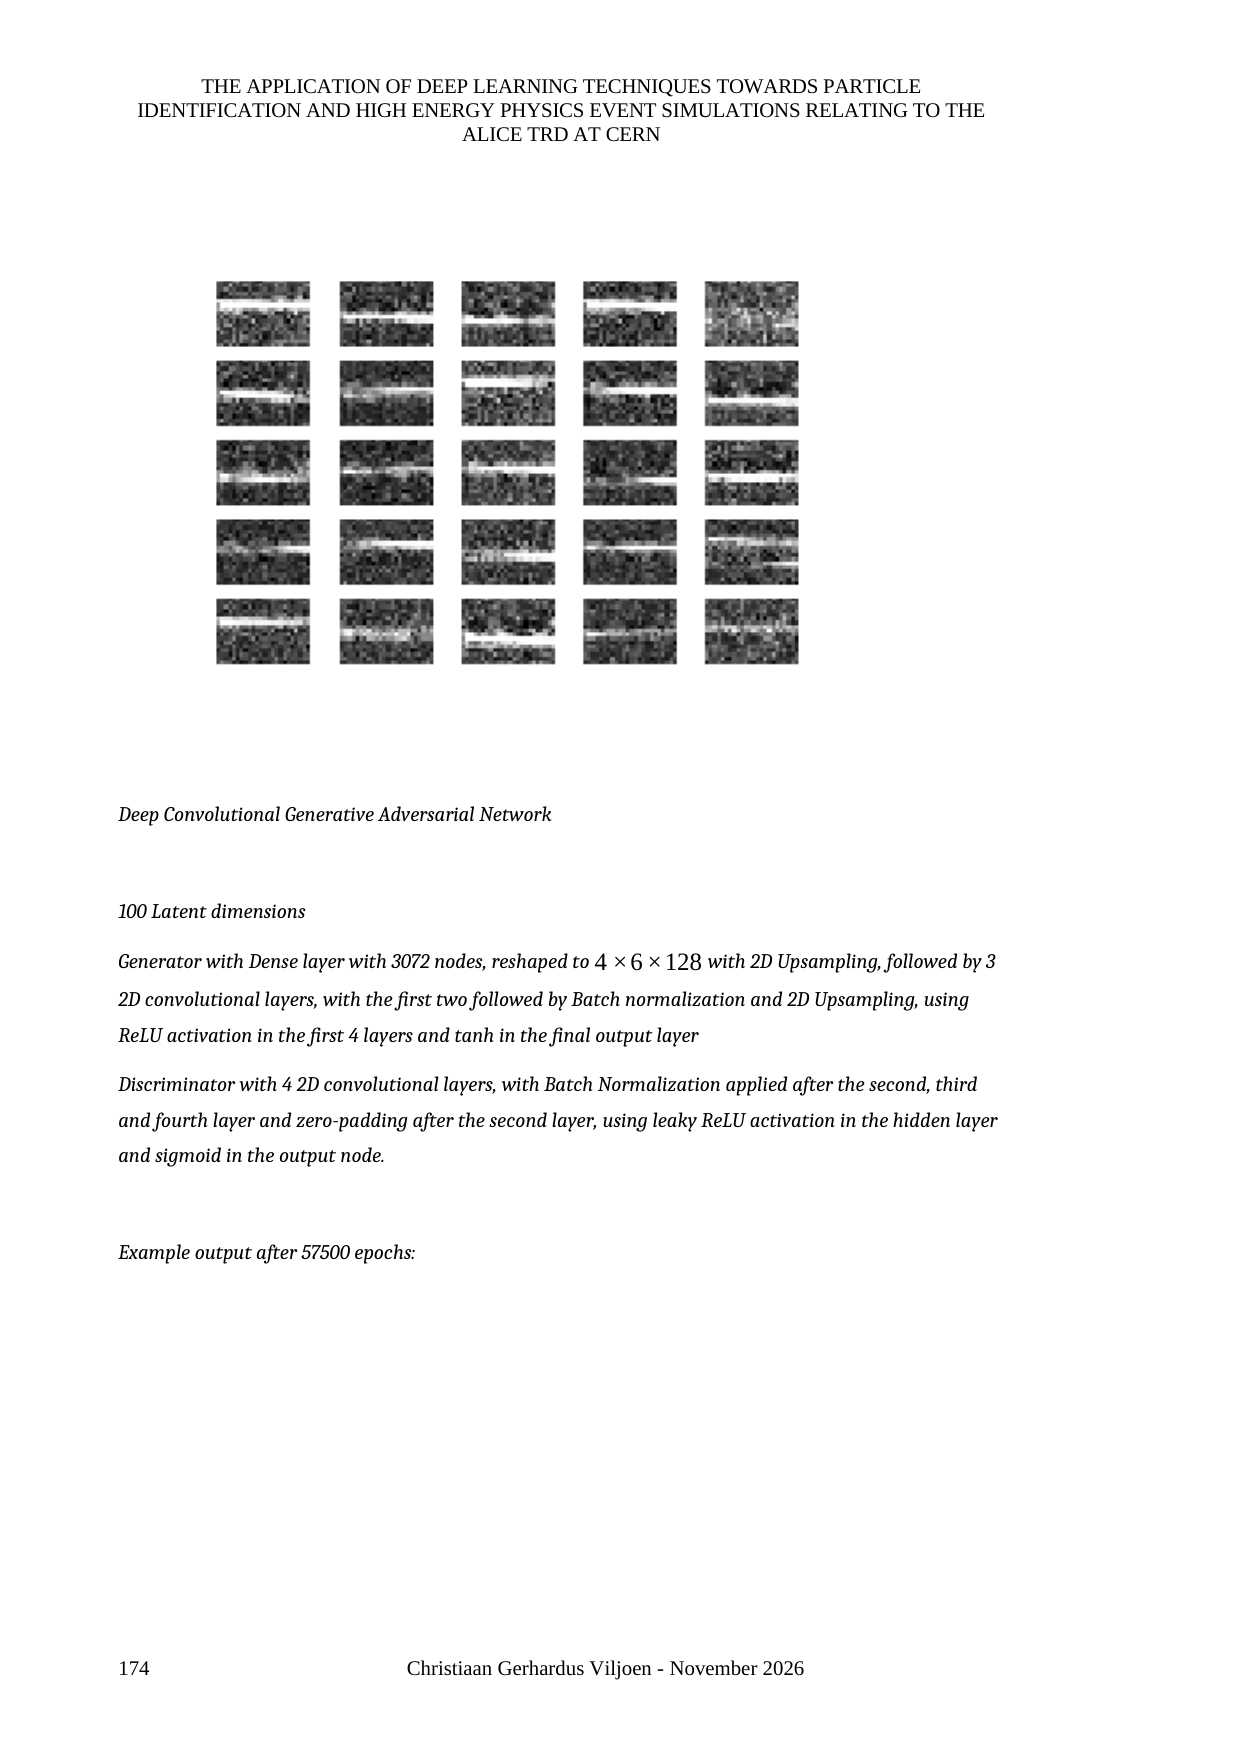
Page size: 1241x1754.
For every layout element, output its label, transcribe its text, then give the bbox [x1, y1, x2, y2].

text Deep Convolutional Generative Adversarial Network [118, 803, 1004, 827]
text Discriminator with 4 2D convolutional layers, with Batch Normalization applied after the second, third and fourth layer and zero-padding after the second layer, using leaky ReLU activation in the hidden layer and sigmoid in the output node. [118, 1072, 1004, 1168]
text Example output after 57500 epochs: [118, 1241, 1004, 1265]
text Generator with Dense layer with 3072 nodes, reshaped to with 2D Upsampling, followed by 3 2D convolutional layers, with the first two followed by Batch normalization and 2D Upsampling, using ReLU activation in the first 4 layers and tanh in the final output layer [118, 948, 1004, 1048]
picture [118, 220, 880, 728]
text 100 Latent dimensions [118, 900, 1004, 924]
